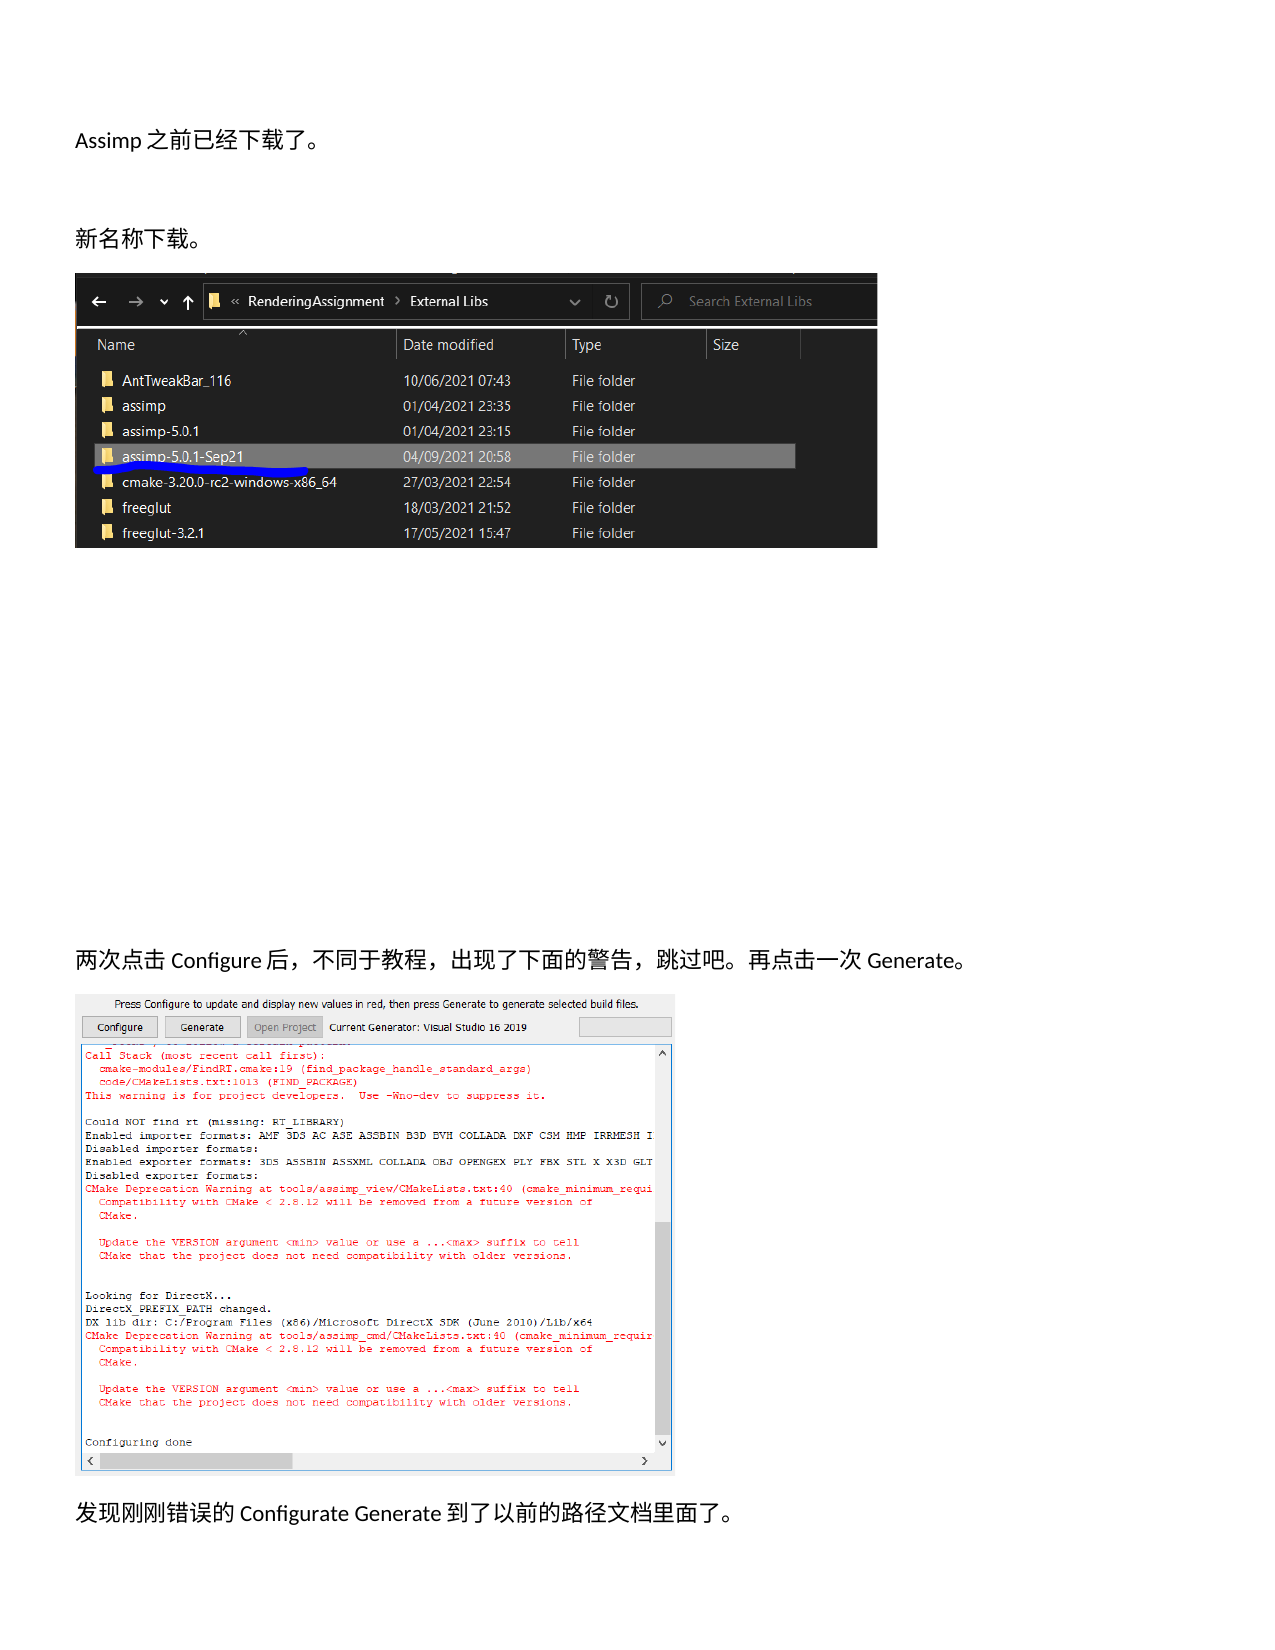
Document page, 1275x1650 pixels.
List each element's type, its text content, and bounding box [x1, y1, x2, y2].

text 发现刚刚错误的Configurate Generate到了以前的路径文档里面了。 [75, 1495, 1200, 1528]
text 两次点击Configure后，不同于教程，出现了下面的警告，跳过吧。再点击一次Generate。 [75, 942, 1200, 975]
picture [75, 273, 878, 548]
text Assimp之前已经下载了。 [75, 122, 1200, 155]
picture [75, 994, 675, 1476]
text 新名称下载。 [75, 221, 1200, 254]
